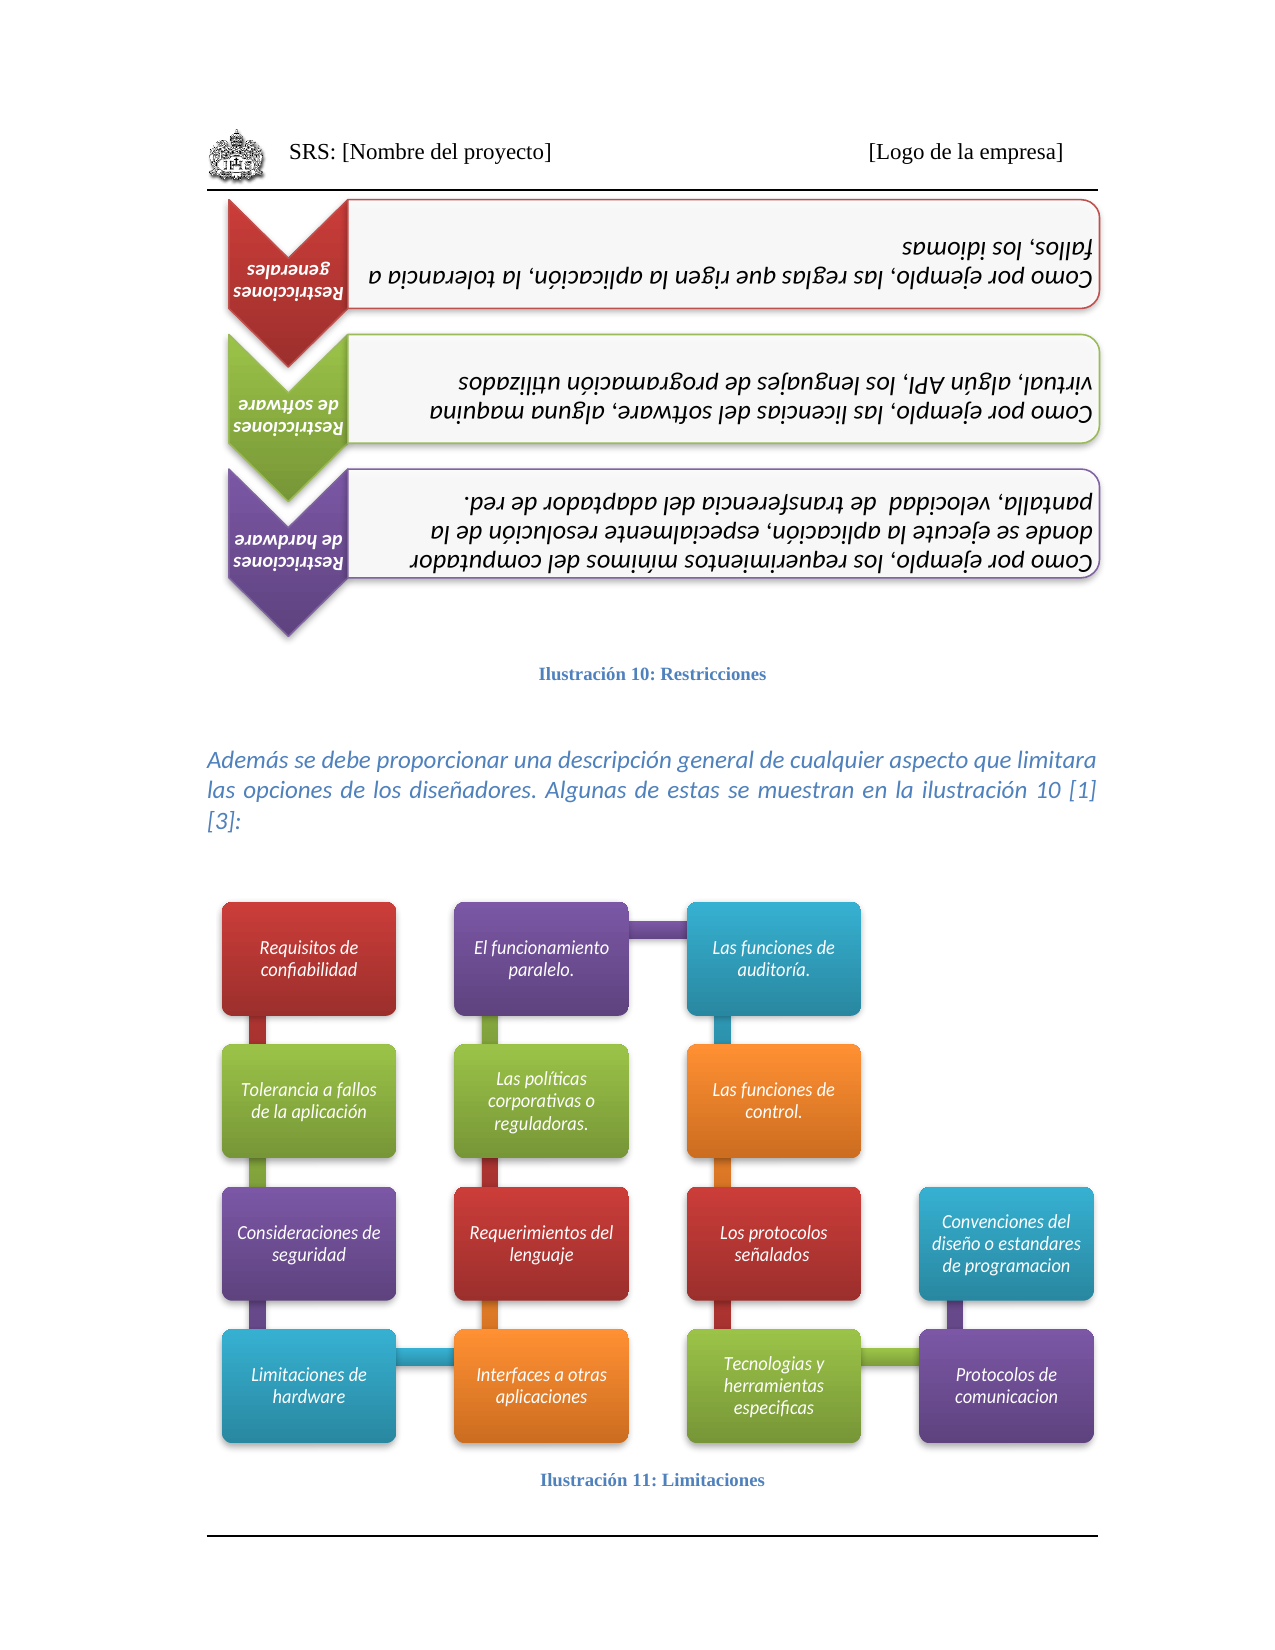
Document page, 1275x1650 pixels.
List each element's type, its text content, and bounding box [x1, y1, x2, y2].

text Además se debe proporcionar una descripción general de cualquier aspecto que limitara las opciones de los diseñadores. Algunas de estas se muestran en la ilustración 10 [1][3]: [207, 744, 1098, 836]
picture [206, 127, 268, 187]
